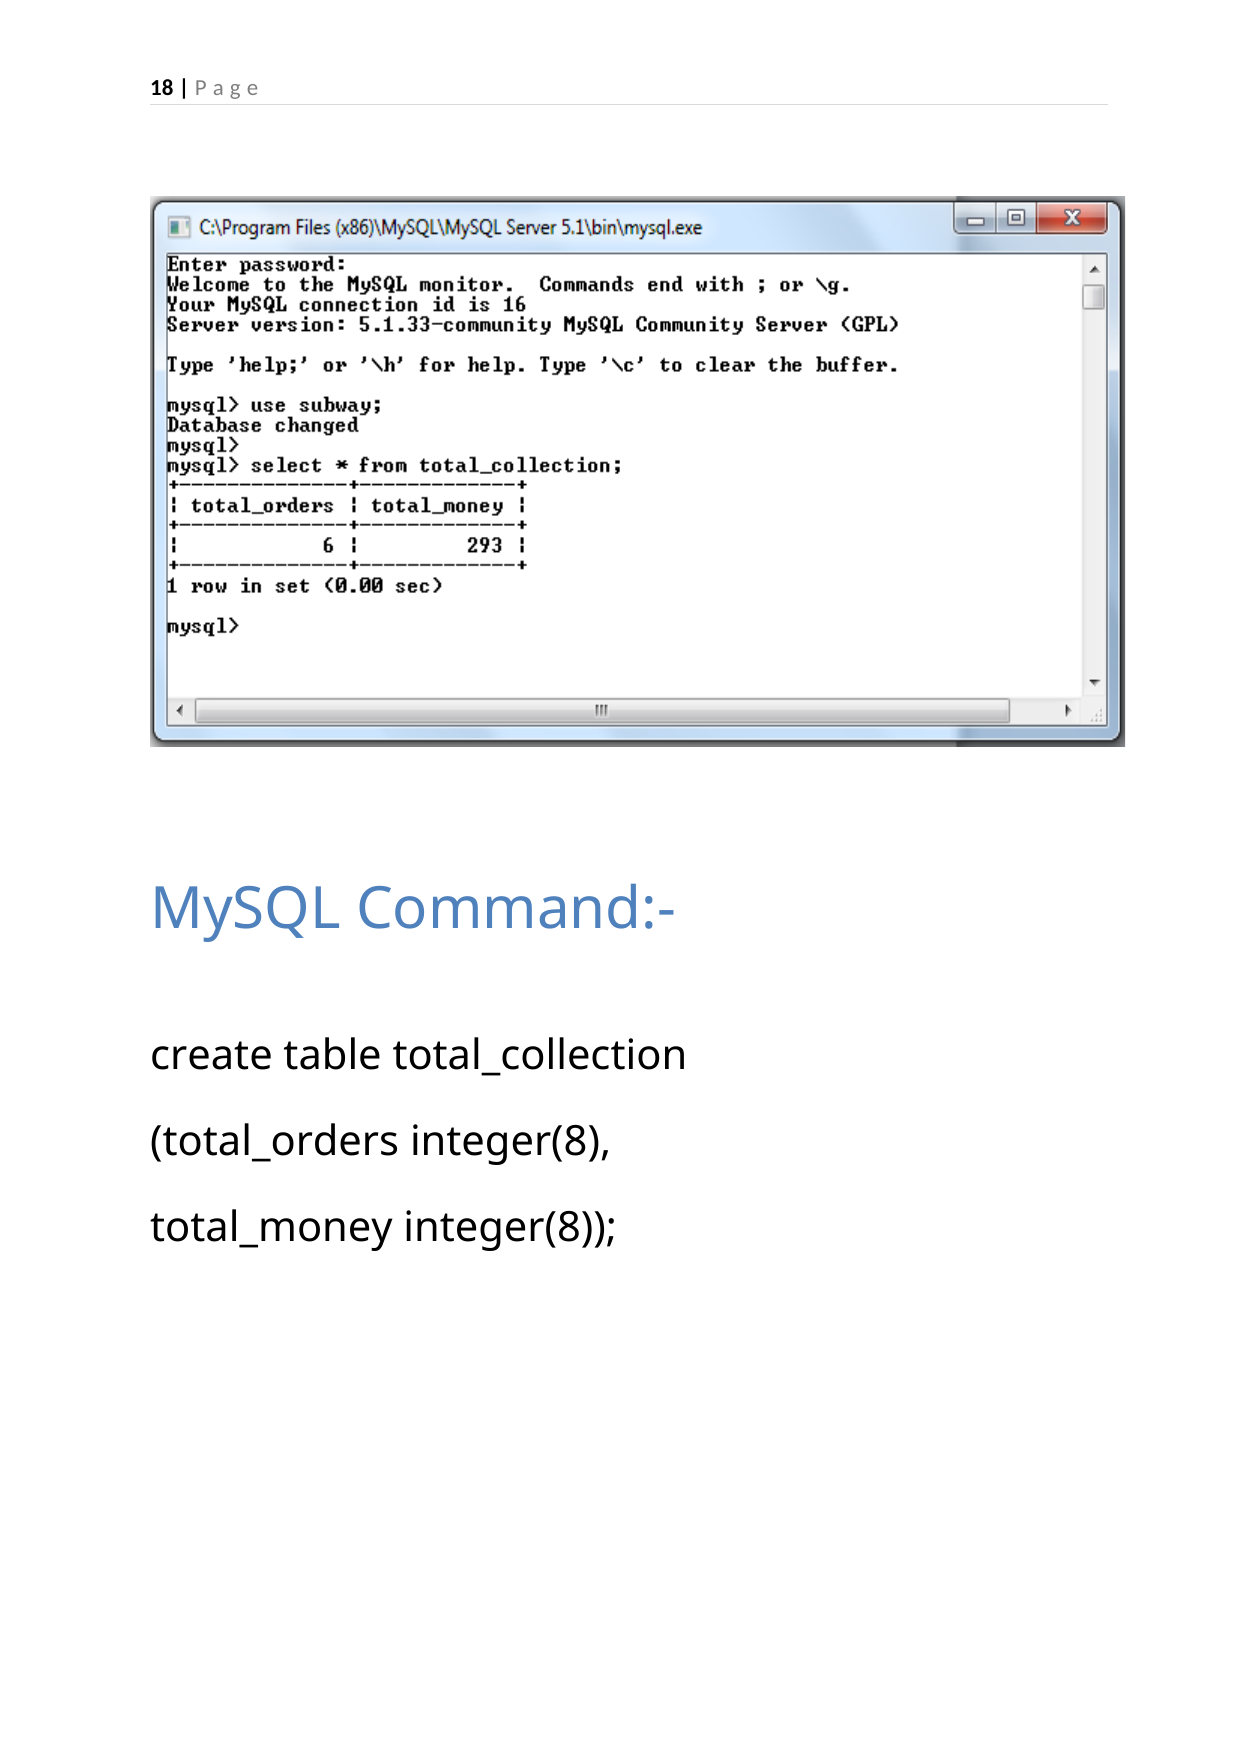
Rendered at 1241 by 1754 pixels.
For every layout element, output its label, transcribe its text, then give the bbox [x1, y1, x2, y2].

picture [150, 196, 1125, 747]
text total_money integer(8)); [150, 1197, 1108, 1253]
text MySQL Command:- [150, 866, 1108, 945]
text (total_orders integer(8), [150, 1111, 1108, 1167]
text create table total_collection [150, 1025, 1108, 1081]
